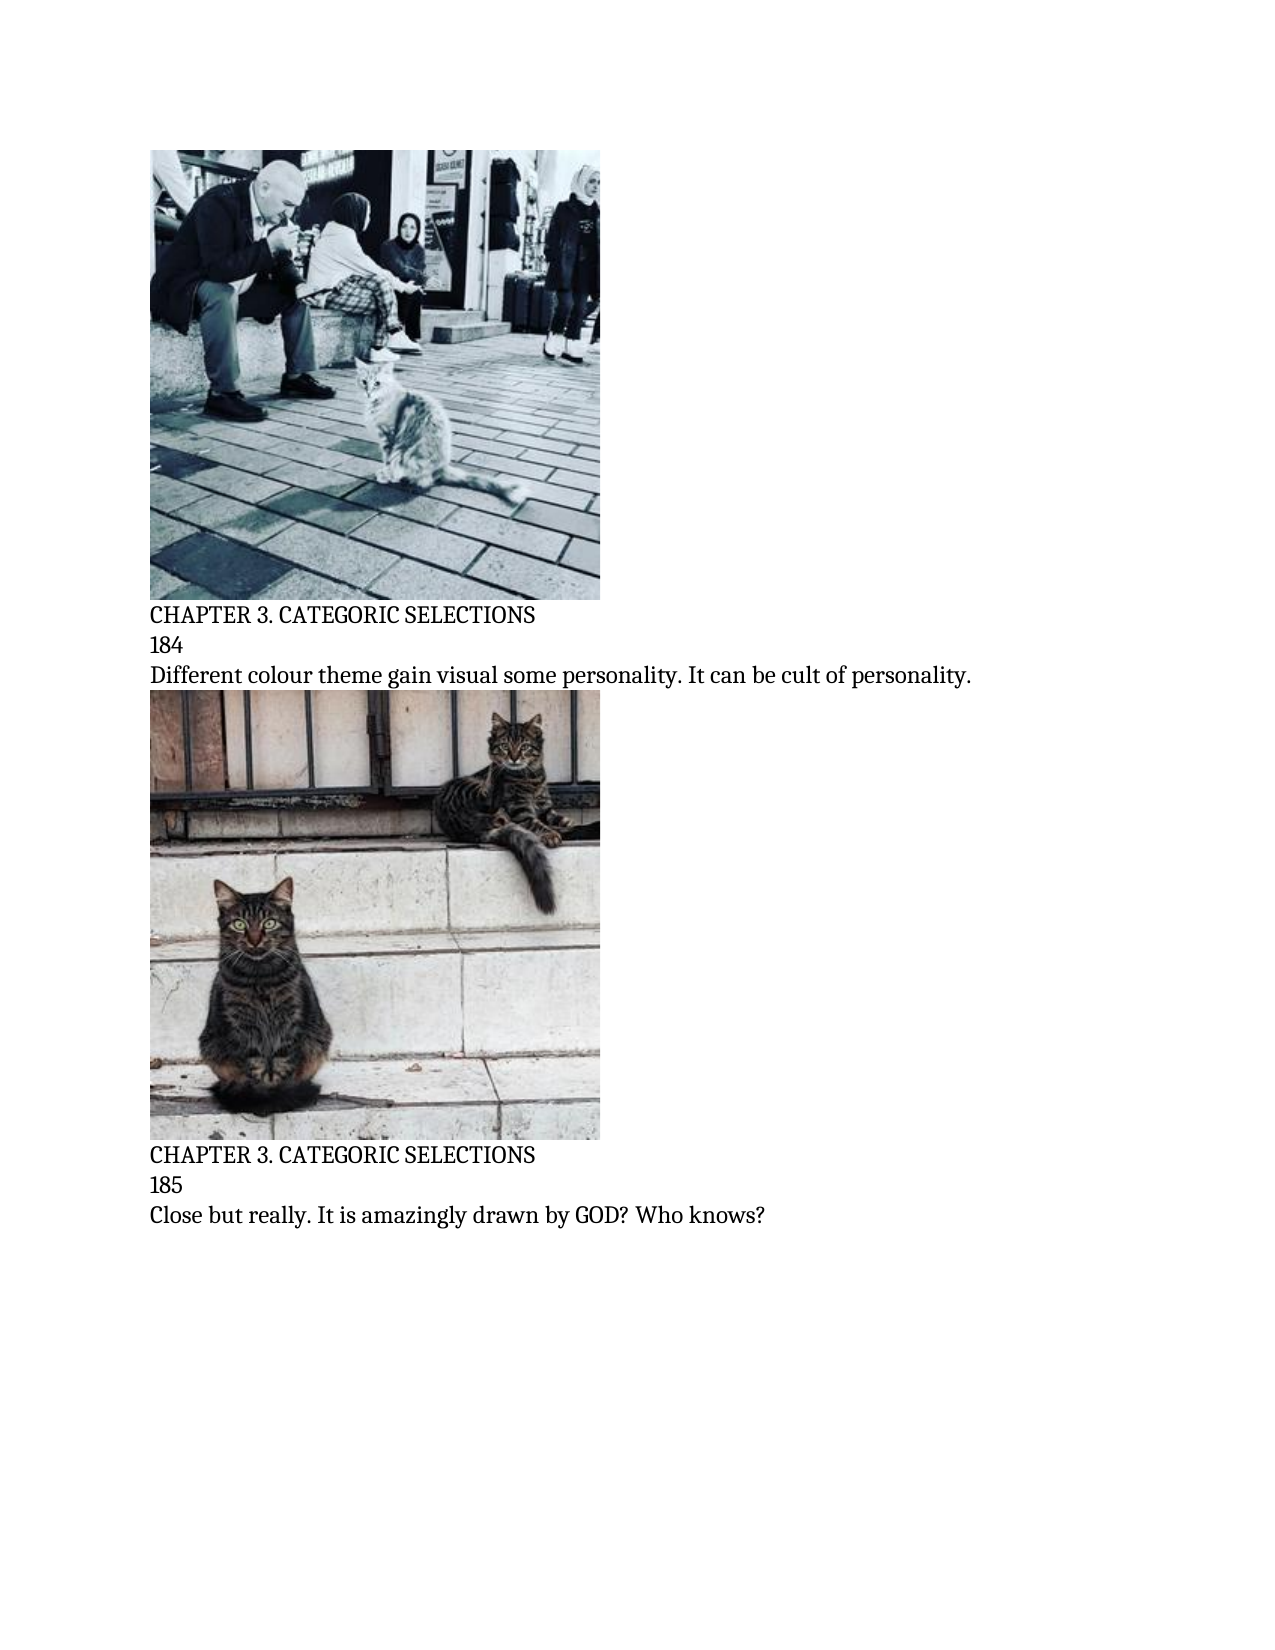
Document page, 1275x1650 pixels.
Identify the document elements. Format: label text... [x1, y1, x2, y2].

text 185 [150, 1170, 1125, 1200]
text 184 [150, 630, 1125, 660]
text CHAPTER 3. CATEGORIC SELECTIONS [150, 1140, 1125, 1170]
text Close but really. It is amazingly drawn by GOD? Who knows? [150, 1200, 1125, 1230]
text Different colour theme gain visual some personality. It can be cult of personality. [150, 660, 1125, 690]
picture [150, 690, 600, 1140]
text CHAPTER 3. CATEGORIC SELECTIONS [150, 600, 1125, 630]
picture [150, 150, 600, 600]
